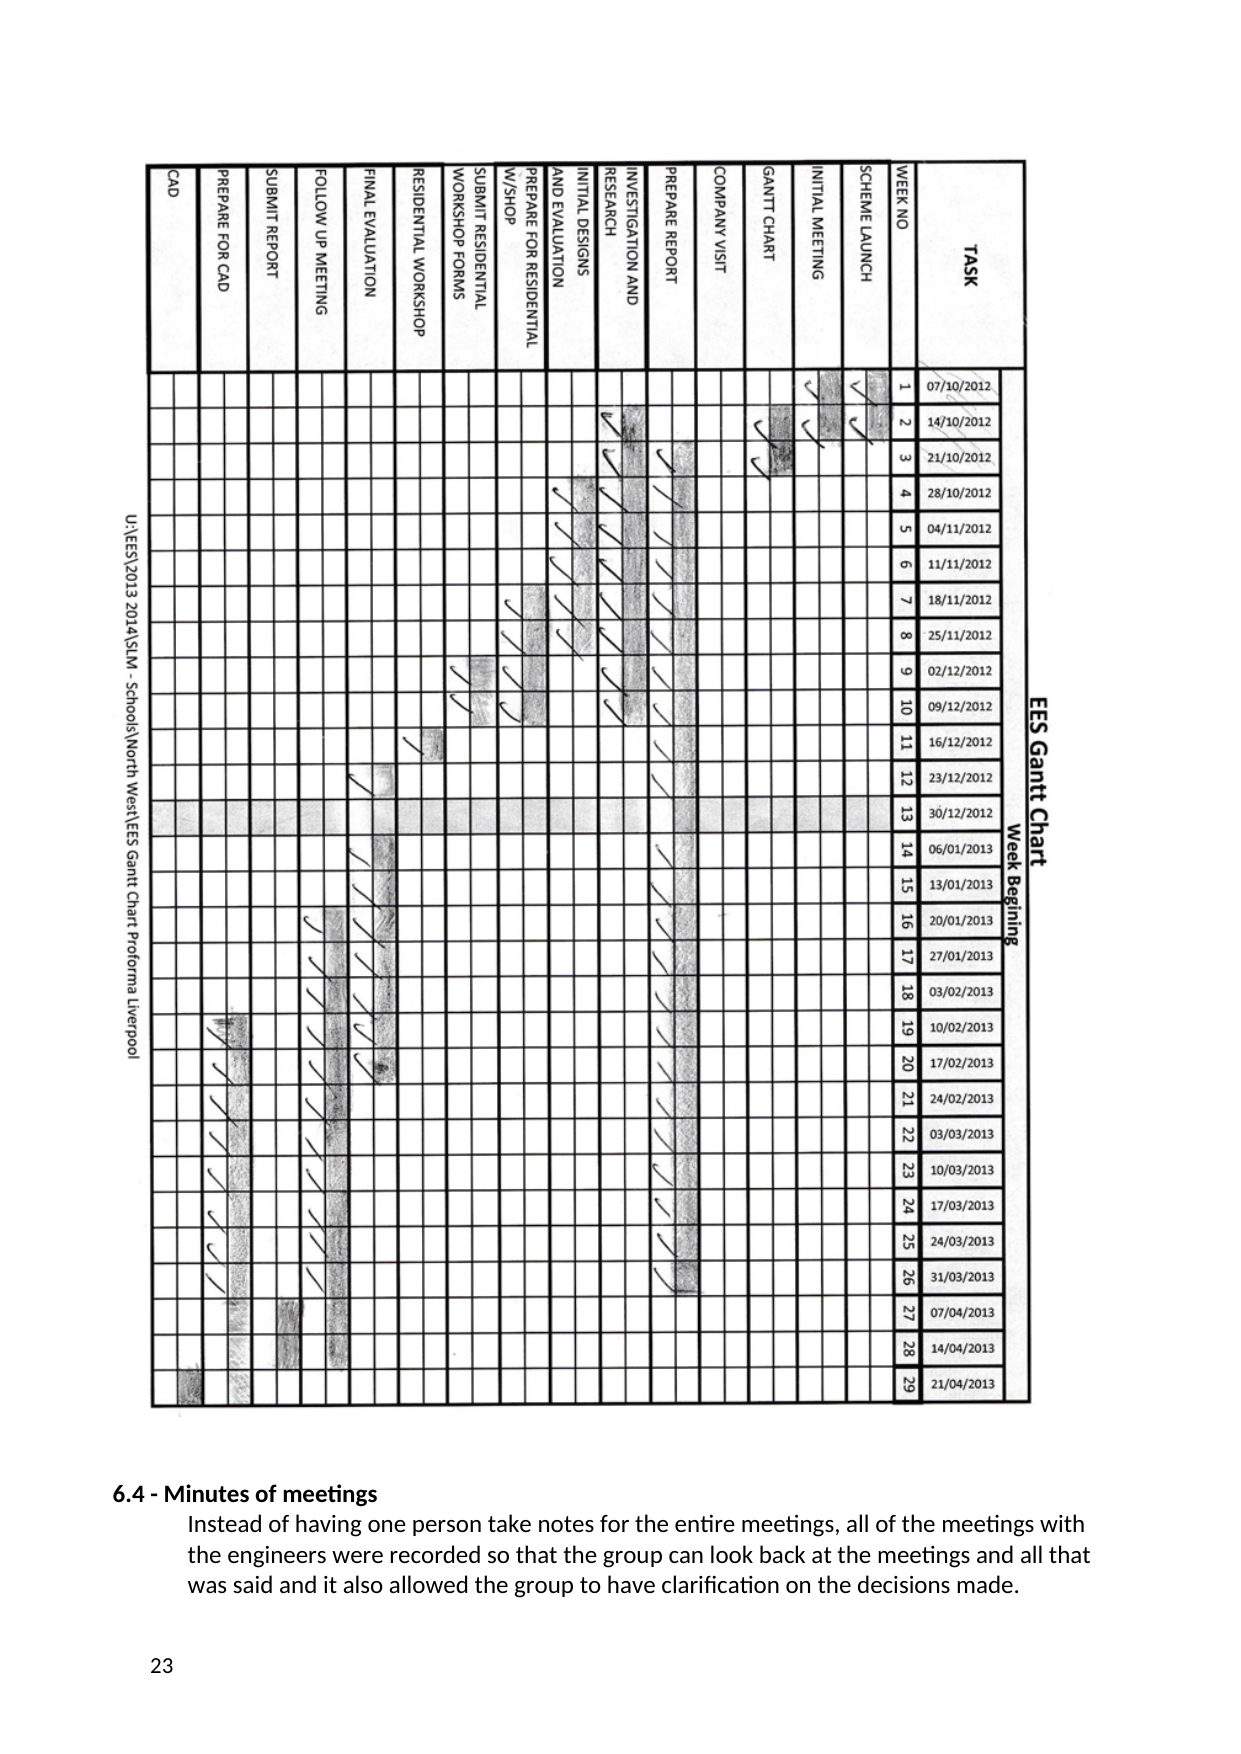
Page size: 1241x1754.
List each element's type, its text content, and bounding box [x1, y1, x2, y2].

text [187, 1508, 1092, 1600]
picture [112, 150, 1055, 1417]
text 6.4 - Minutes of meetings [112, 1478, 1092, 1508]
